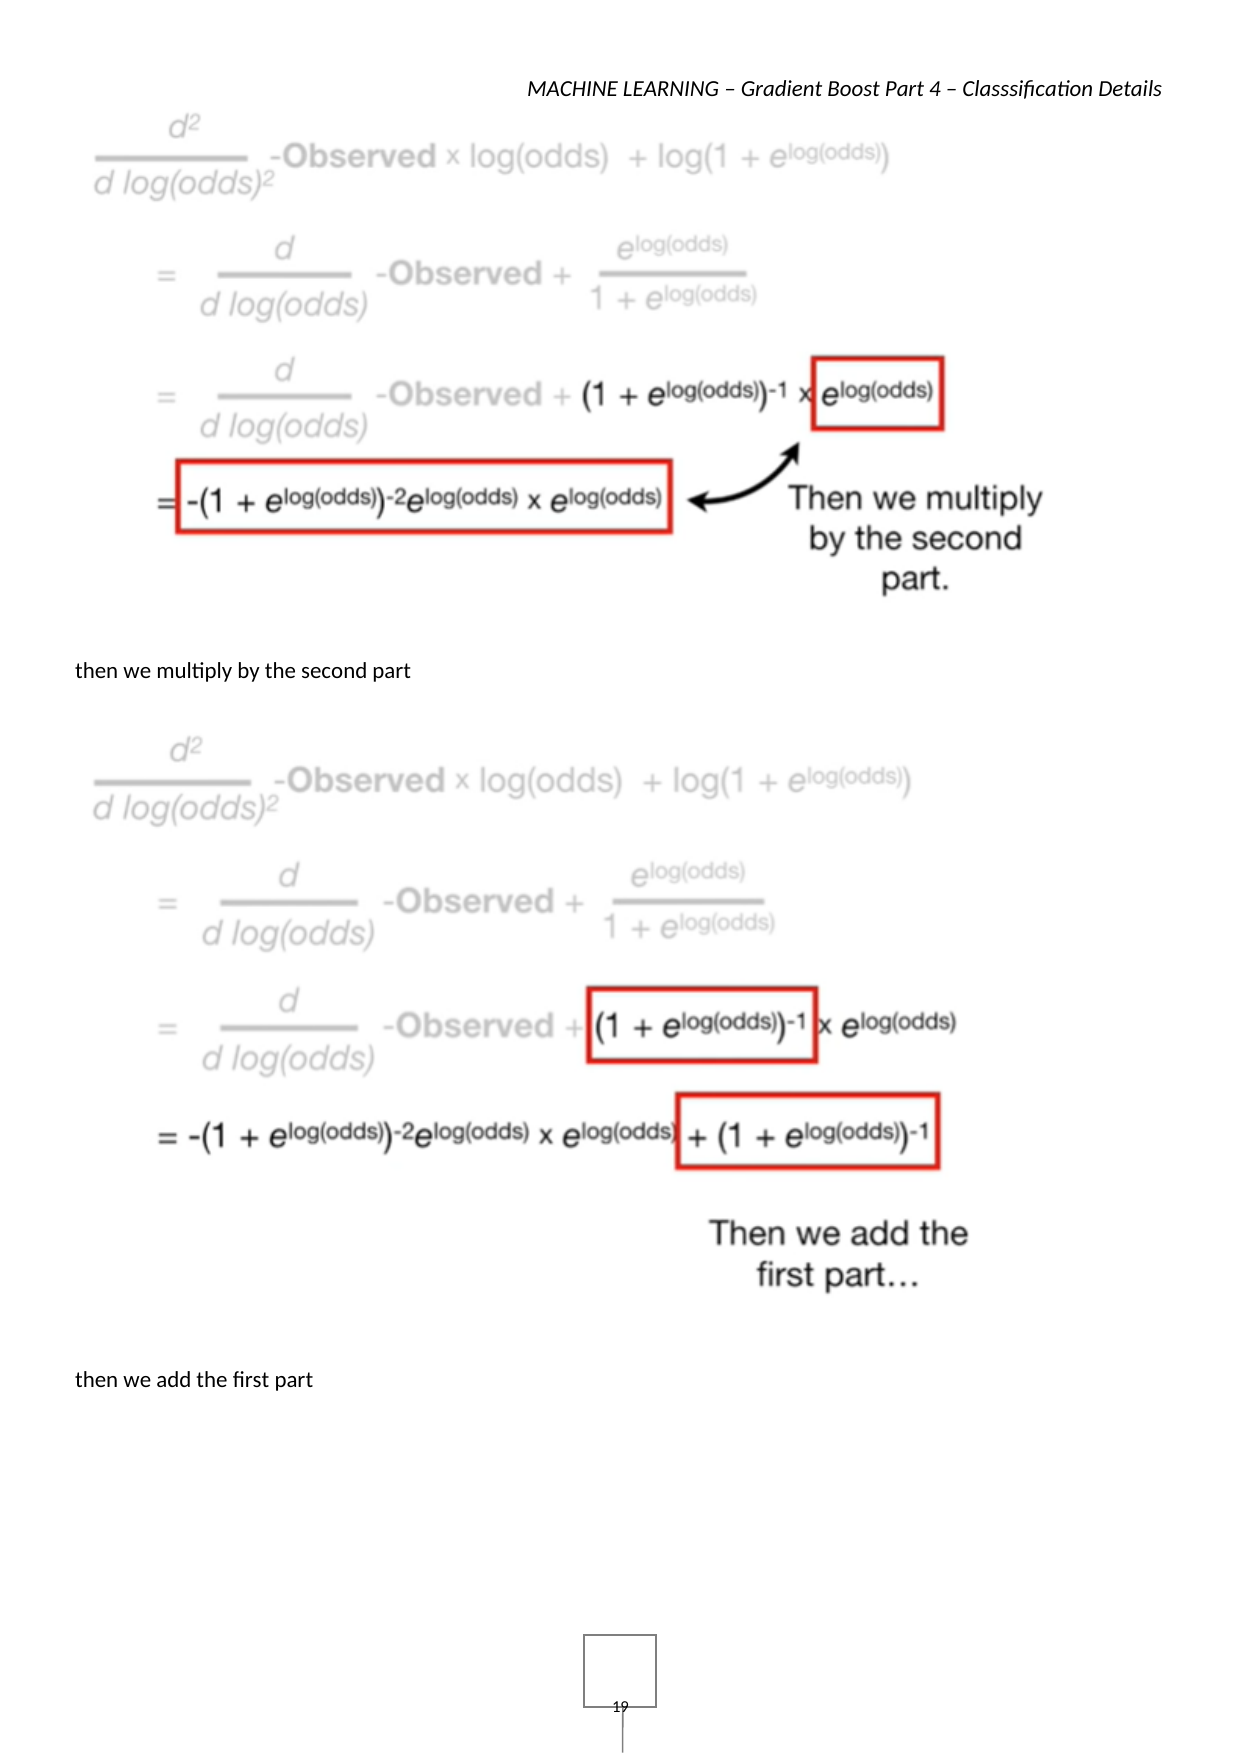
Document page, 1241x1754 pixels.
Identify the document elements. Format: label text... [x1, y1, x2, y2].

text then we multiply by the second part [75, 656, 1165, 684]
text then we add the first part [75, 1365, 1165, 1393]
picture [75, 712, 1163, 1366]
picture [75, 101, 1166, 656]
